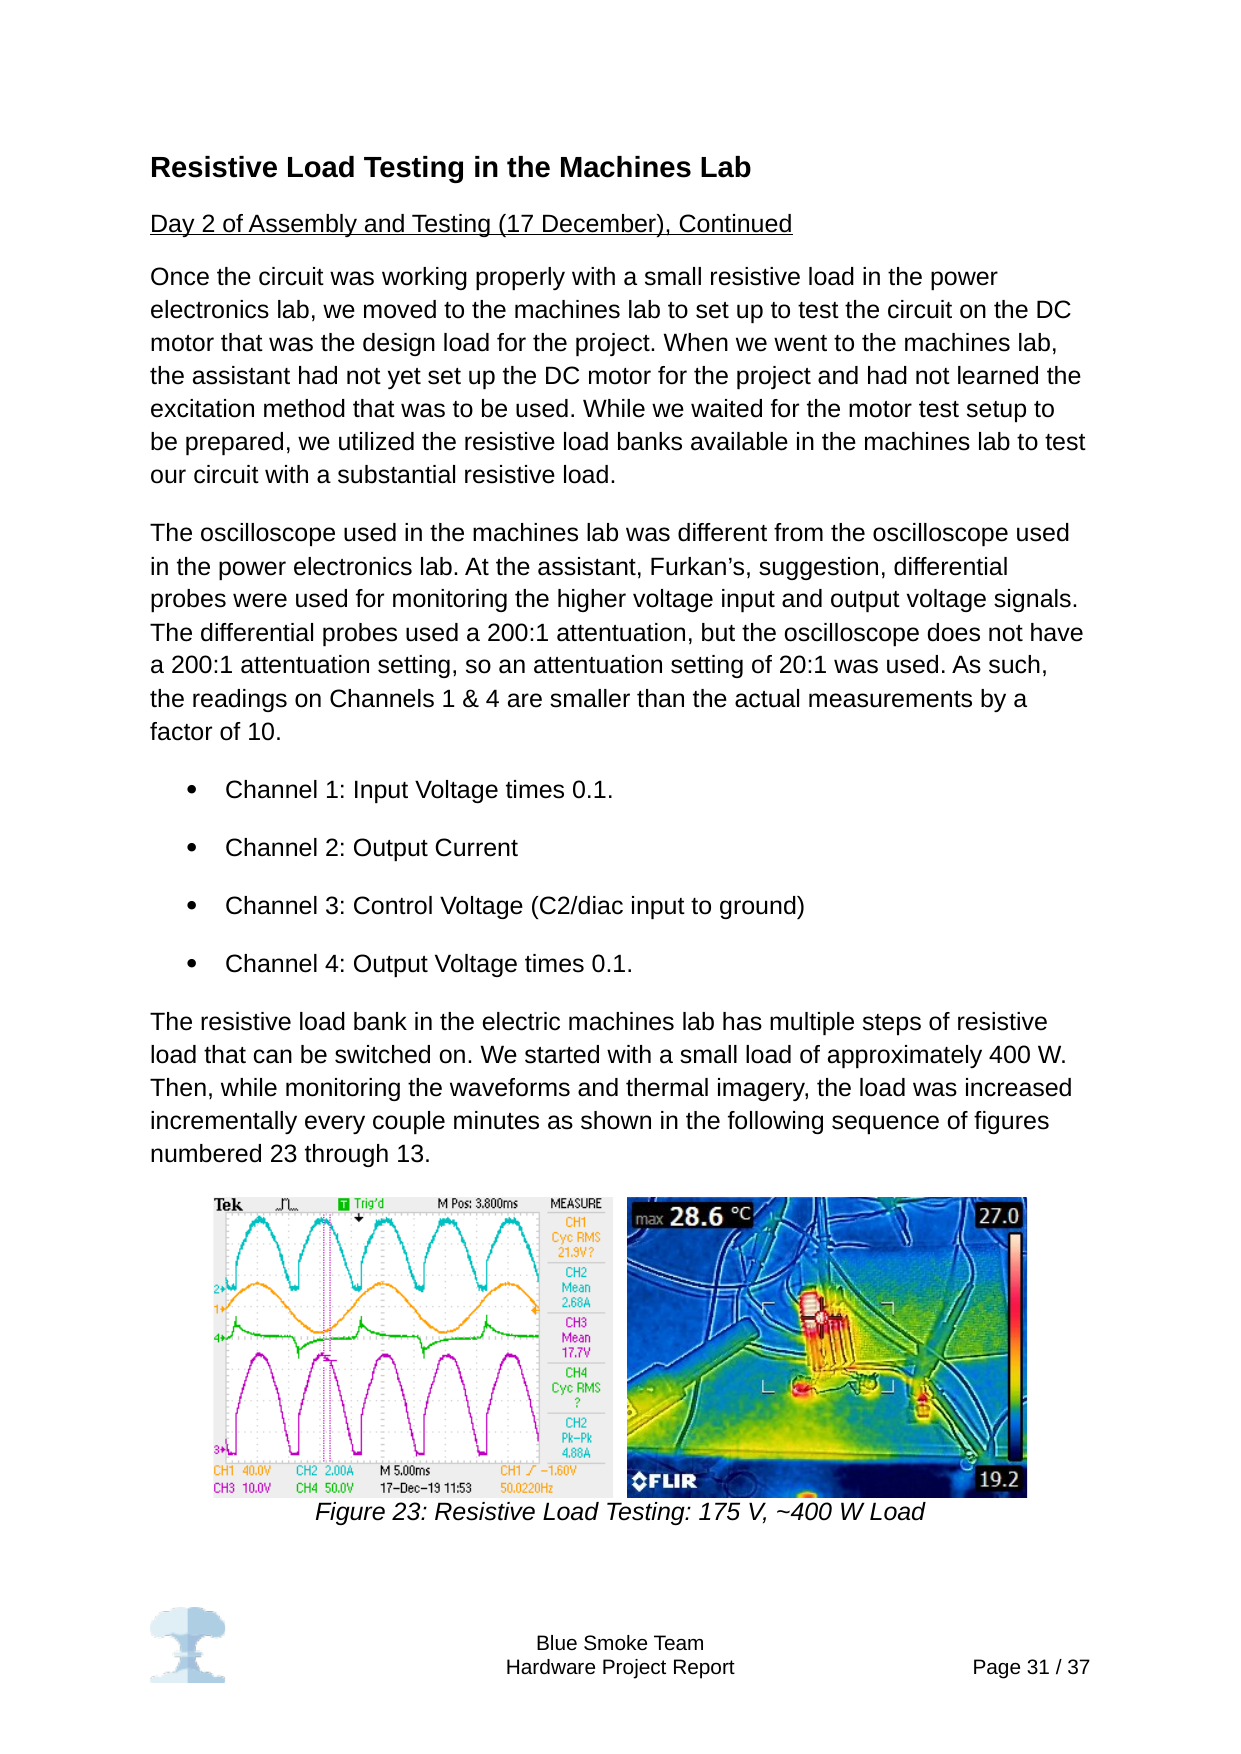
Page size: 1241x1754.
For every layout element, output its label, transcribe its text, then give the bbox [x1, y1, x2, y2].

list Channel 1: Input Voltage times 0.1. [187, 774, 1090, 803]
list Figure 23: Resistive Load Testing: 175 V, ~400 W Load [150, 1497, 1090, 1526]
list Channel 2: Output Current [187, 833, 1090, 862]
list The resistive load bank in the electric machines lab has multiple steps of resistive load that can be switched on. We started with a small load of approximately 400 W. Then, while monitoring the waveforms and thermal imagery, the load was increased incrementally every couple minutes as shown in the following sequence of figures numbered 23 through 13. [150, 1007, 1090, 1168]
list Once the circuit was working properly with a small resistive load in the power electronics lab, we moved to the machines lab to set up to test the circuit on the DC motor that was the design load for the project. When we went to the machines lab, the assistant had not yet set up the DC motor for the project and had not learned the excitation method that was to be used. While we waited for the motor test setup to be prepared, we utilized the resistive load banks available in the machines lab to test our circuit with a substantial resistive load. [150, 262, 1090, 489]
subtitle Day 2 of Assembly and Testing (17 December), Continued [150, 208, 1090, 237]
list Channel 4: Output Voltage times 0.1. [187, 949, 1090, 978]
picture [627, 1197, 1028, 1498]
subtitle Resistive Load Testing in the Machines Lab [150, 150, 1090, 183]
picture [213, 1197, 614, 1498]
list Channel 3: Control Voltage (C2/diac input to ground) [187, 891, 1090, 920]
list The oscilloscope used in the machines lab was different from the oscilloscope used in the power electronics lab. At the assistant, Furkan’s, suggestion, differential probes were used for monitoring the higher voltage input and output voltage signals. The differential probes used a 200:1 attentuation, but the oscilloscope does not have a 200:1 attentuation setting, so an attentuation setting of 20:1 was used. As such, the readings on Channels 1 & 4 are smaller than the actual measurements by a factor of 10. [150, 518, 1090, 745]
picture [150, 1607, 226, 1683]
